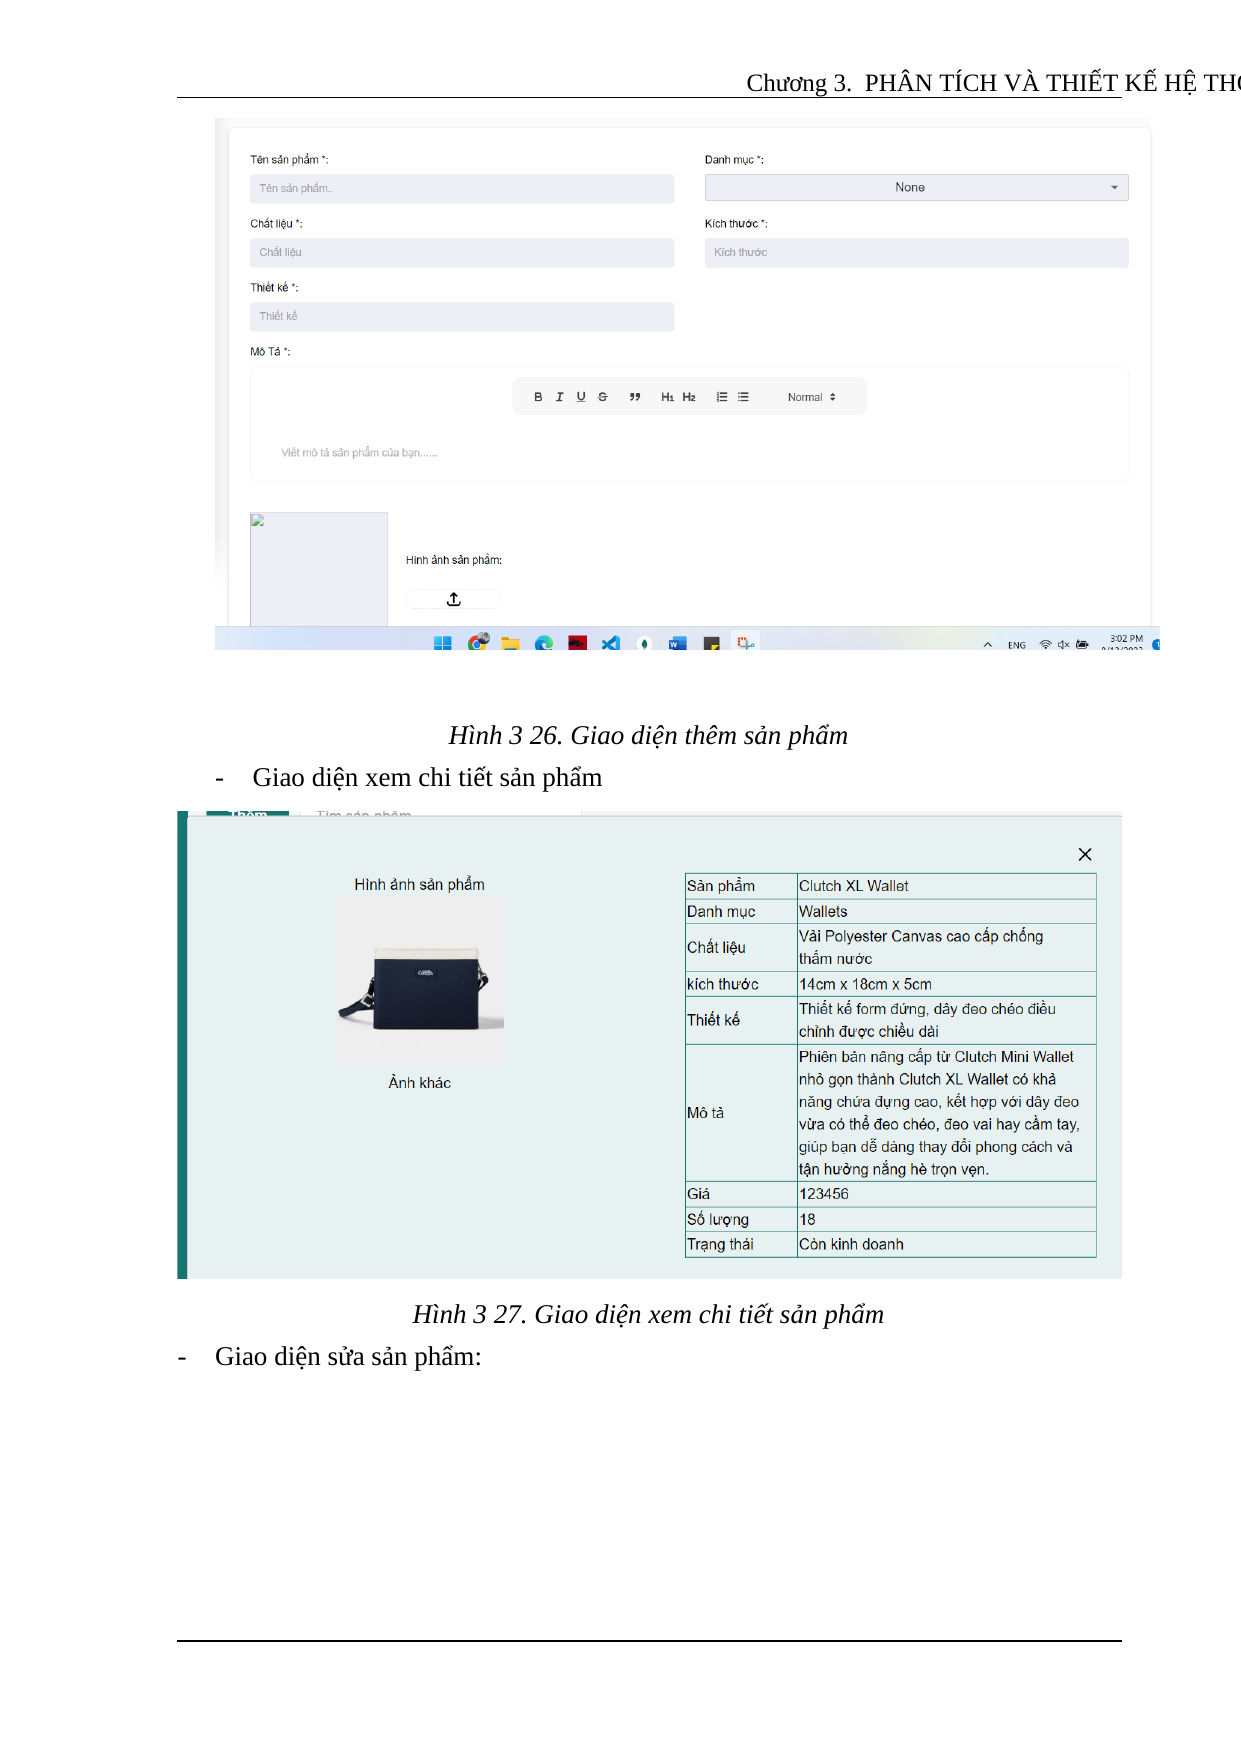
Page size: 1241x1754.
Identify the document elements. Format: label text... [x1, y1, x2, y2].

picture [177, 811, 1123, 1279]
picture [214, 118, 1160, 650]
list Giao diện sửa sản phẩm: [177, 1340, 1122, 1371]
text Hình 3 27. Giao diện xem chi tiết sản phẩm [177, 1298, 1122, 1329]
list Giao diện xem chi tiết sản phẩm [215, 761, 1122, 792]
text Hình 3 26. Giao diện thêm sản phẩm [177, 719, 1122, 750]
